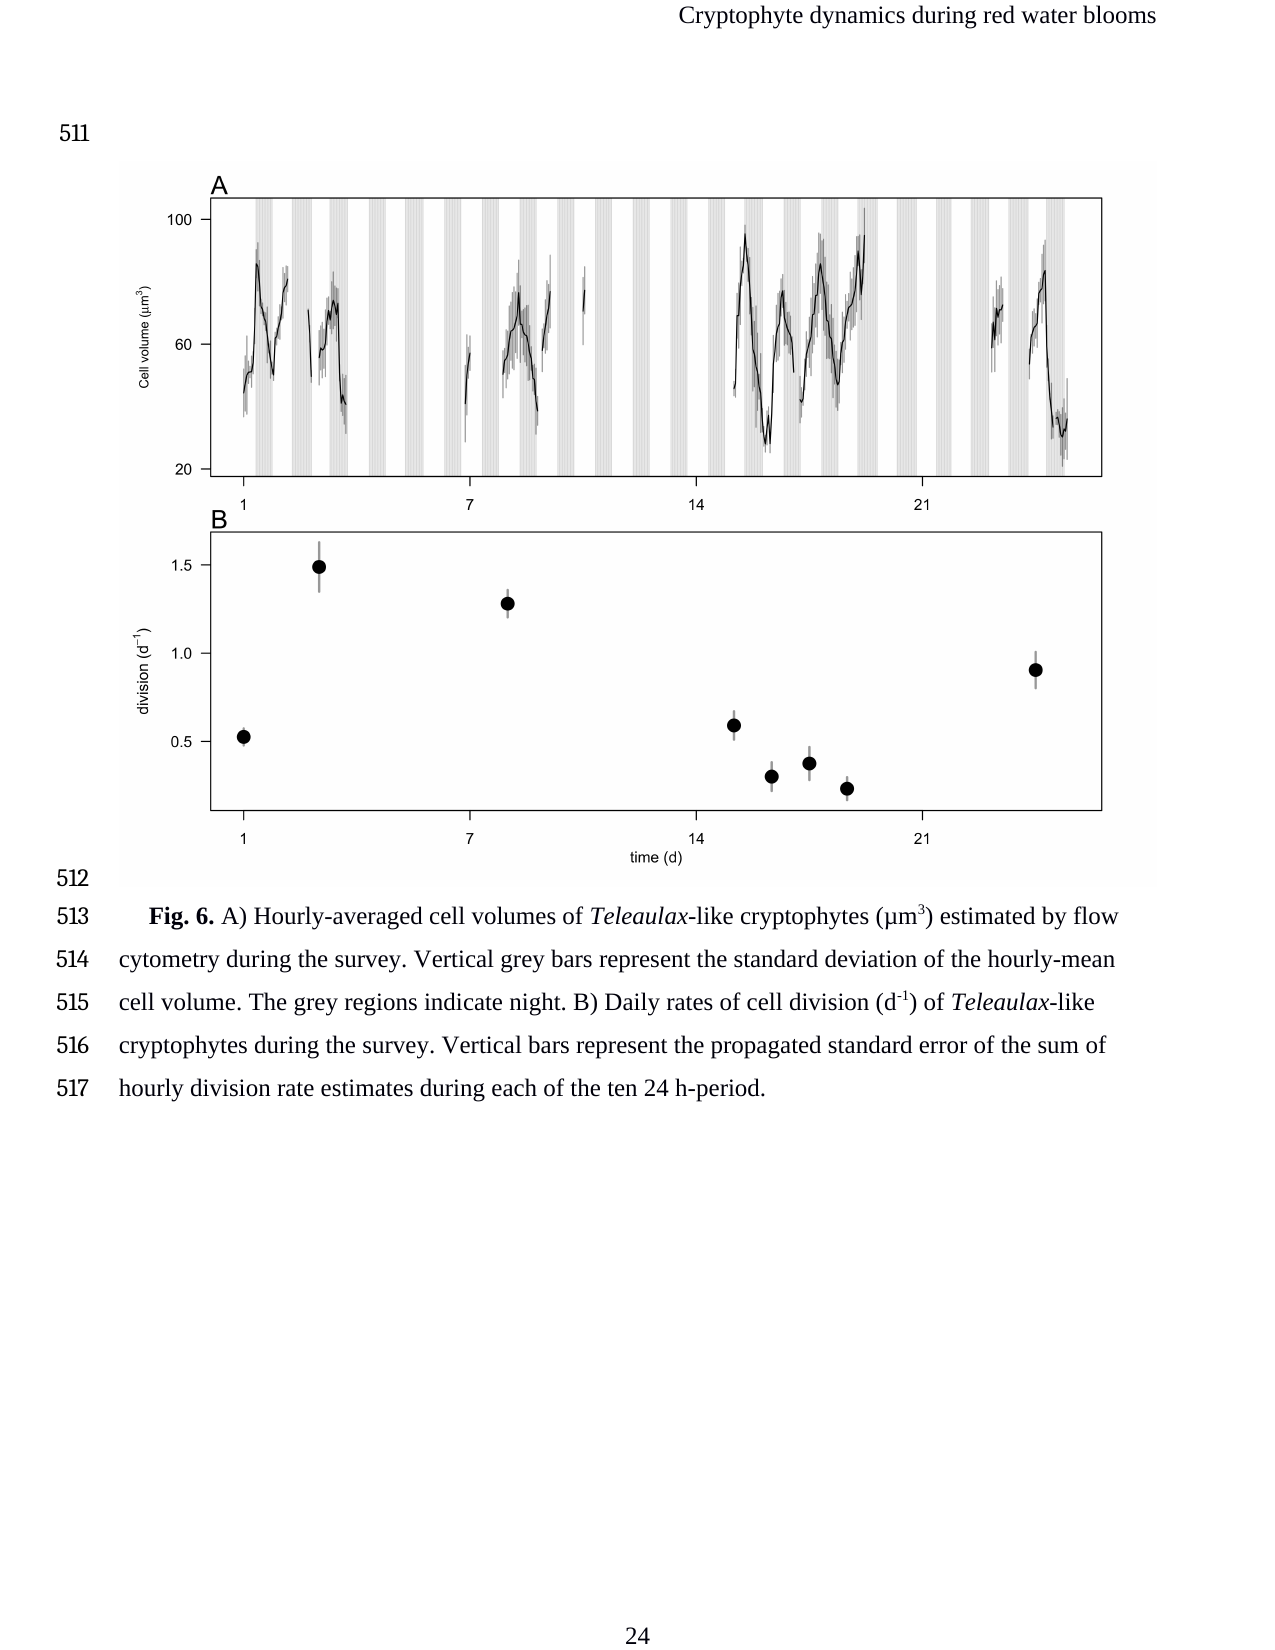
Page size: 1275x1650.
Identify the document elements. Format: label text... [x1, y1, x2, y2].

text Fig. 6. A) Hourly-averaged cell volumes of Teleaulax-like cryptophytes (µm3) estimated by flow cytometry during the survey. Vertical grey bars represent the standard deviation of the hourly-mean cell volume. The grey regions indicate night. B) Daily rates of cell division (d-1) of Teleaulax-like cryptophytes during the survey. Vertical bars represent the propagated standard error of the sum of hourly division rate estimates during each of the ten 24 h-period. [118, 901, 1156, 1102]
picture [118, 161, 1157, 887]
